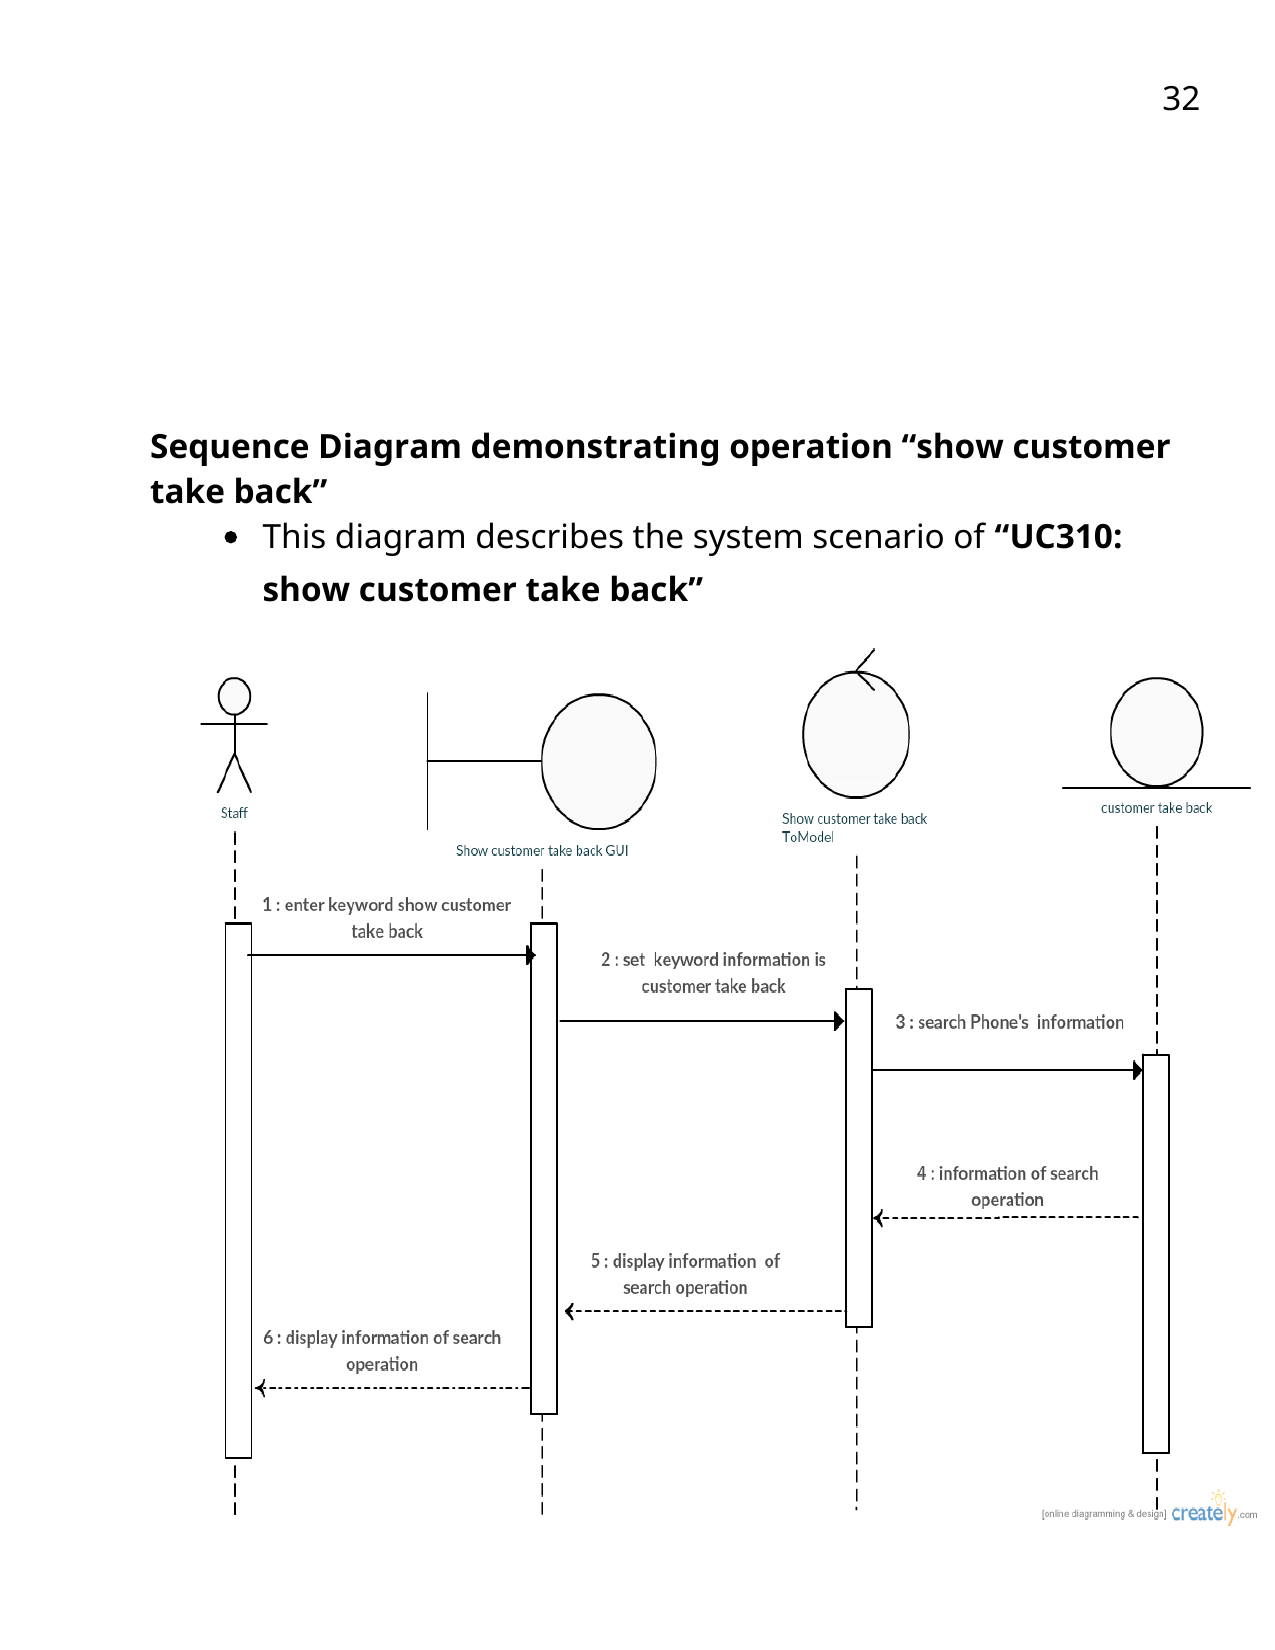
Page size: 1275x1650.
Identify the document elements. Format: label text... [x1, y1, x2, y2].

text Sequence Diagram demonstrating operation “show customer take back” [150, 422, 1200, 513]
list This diagram describes the system scenario of “UC310: show customer take back” [225, 513, 1200, 611]
picture [150, 638, 1262, 1531]
